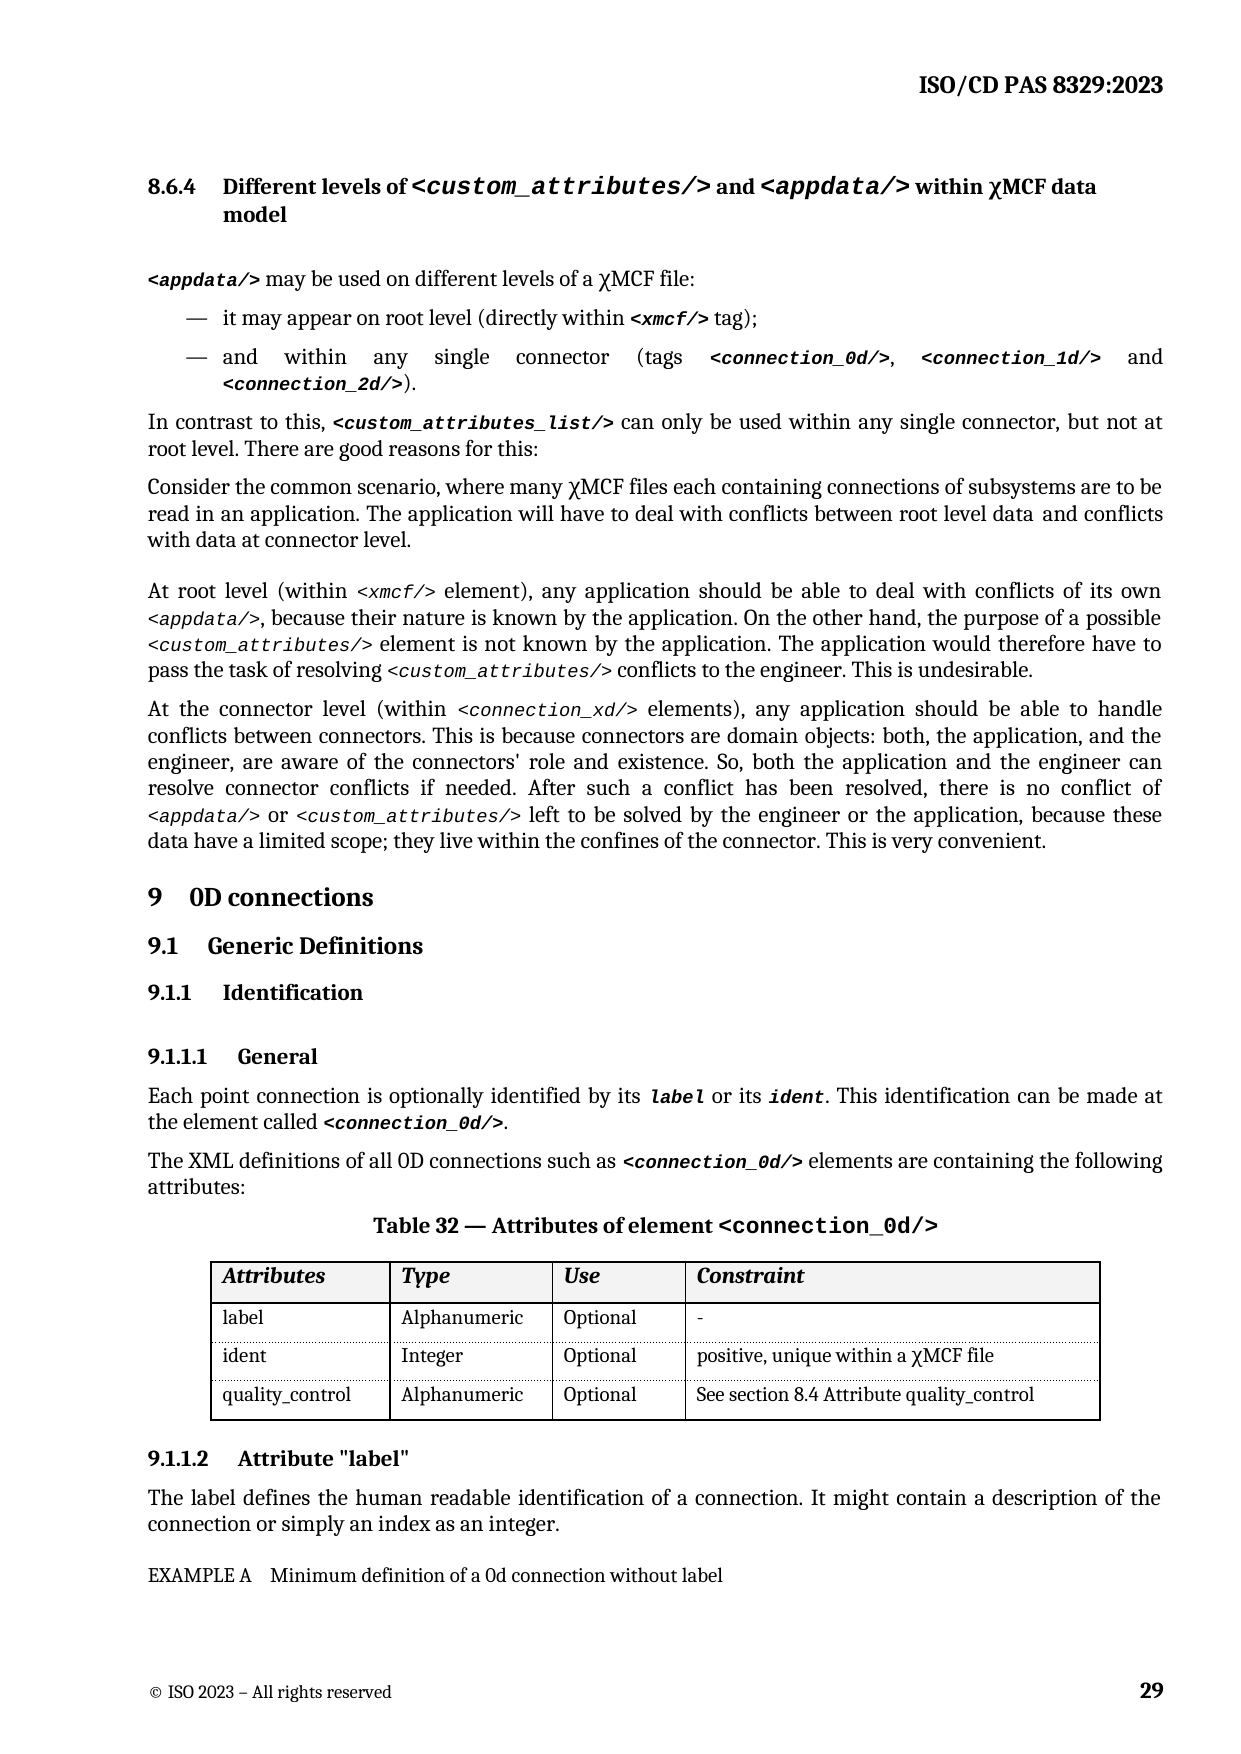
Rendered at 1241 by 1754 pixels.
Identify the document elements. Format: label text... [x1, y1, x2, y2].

subtitle 0D connections [148, 882, 1163, 913]
text Table 32 — Attributes of element <connection_0d/> [148, 1213, 1163, 1240]
list it may appear on root level (directly within <xmcf/> tag); [185, 305, 1163, 331]
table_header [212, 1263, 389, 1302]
subtitle Identification [148, 980, 1163, 1006]
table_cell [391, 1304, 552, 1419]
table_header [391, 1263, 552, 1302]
text The XML definitions of all 0D connections such as <connection_0d/> elements are containing the following attributes: [148, 1148, 1163, 1200]
text In contrast to this, <custom_attributes_list/> can only be used within any single connector, but not at root level. There are good reasons for this: [148, 409, 1163, 462]
subtitle Generic Definitions [148, 932, 1163, 961]
text The label defines the human readable identification of a connection. It might contain a description of the connection or simply an index as an integer. [148, 1485, 1163, 1537]
subtitle Attribute "label" [148, 1446, 1163, 1472]
subtitle Different levels of <custom_attributes/> and <appdata/> within χMCF data model [148, 174, 1163, 228]
text Consider the common scenario, where many χMCF files each containing connections of subsystems are to be read in an application. The application will have to deal with conflicts between root level data, connection group level data and conflicts with data at connector level. [148, 474, 1163, 553]
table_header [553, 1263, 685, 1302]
text Each point connection is optionally identified by its label or its ident. This identification can be made at the element called <connection_0d/>. [148, 1082, 1163, 1135]
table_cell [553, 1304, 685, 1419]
text At root level (within <xmcf/> element), any application should be able to deal with conflicts of its own <appdata/>, because their nature is known by the application. On the other hand, the purpose of a possible <custom_attributes/> element is not known by the application. The application would therefore have to pass the task of resolving <custom_attributes/> conflicts to the engineer. This is undesirable. [148, 578, 1163, 684]
text <appdata/> may be used on different levels of a χMCF file: [148, 266, 1163, 292]
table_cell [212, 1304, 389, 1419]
text EXAMPLE A Minimum definition of a 0d connection without label [148, 1562, 1163, 1587]
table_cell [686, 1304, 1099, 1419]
list and within any single connector (tags <connection_0d/>, <connection_1d/> and <connection_2d/>). [185, 344, 1163, 396]
text At the connector level (within <connection_xd/> elements), any application should be able to handle conflicts between connectors. This is because connectors are domain objects: both, the application, and the engineer, are aware of the connectors' role and existence. So, both the application and the engineer can resolve connector conflicts if needed. After such a conflict has been resolved, there is no conflict of <appdata/> or <custom_attributes/> left to be solved by the engineer or the application, because these data have a limited scope; they live within the confines of the connector. This is very convenient. [148, 696, 1163, 854]
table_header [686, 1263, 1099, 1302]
subtitle General [148, 1044, 1163, 1070]
